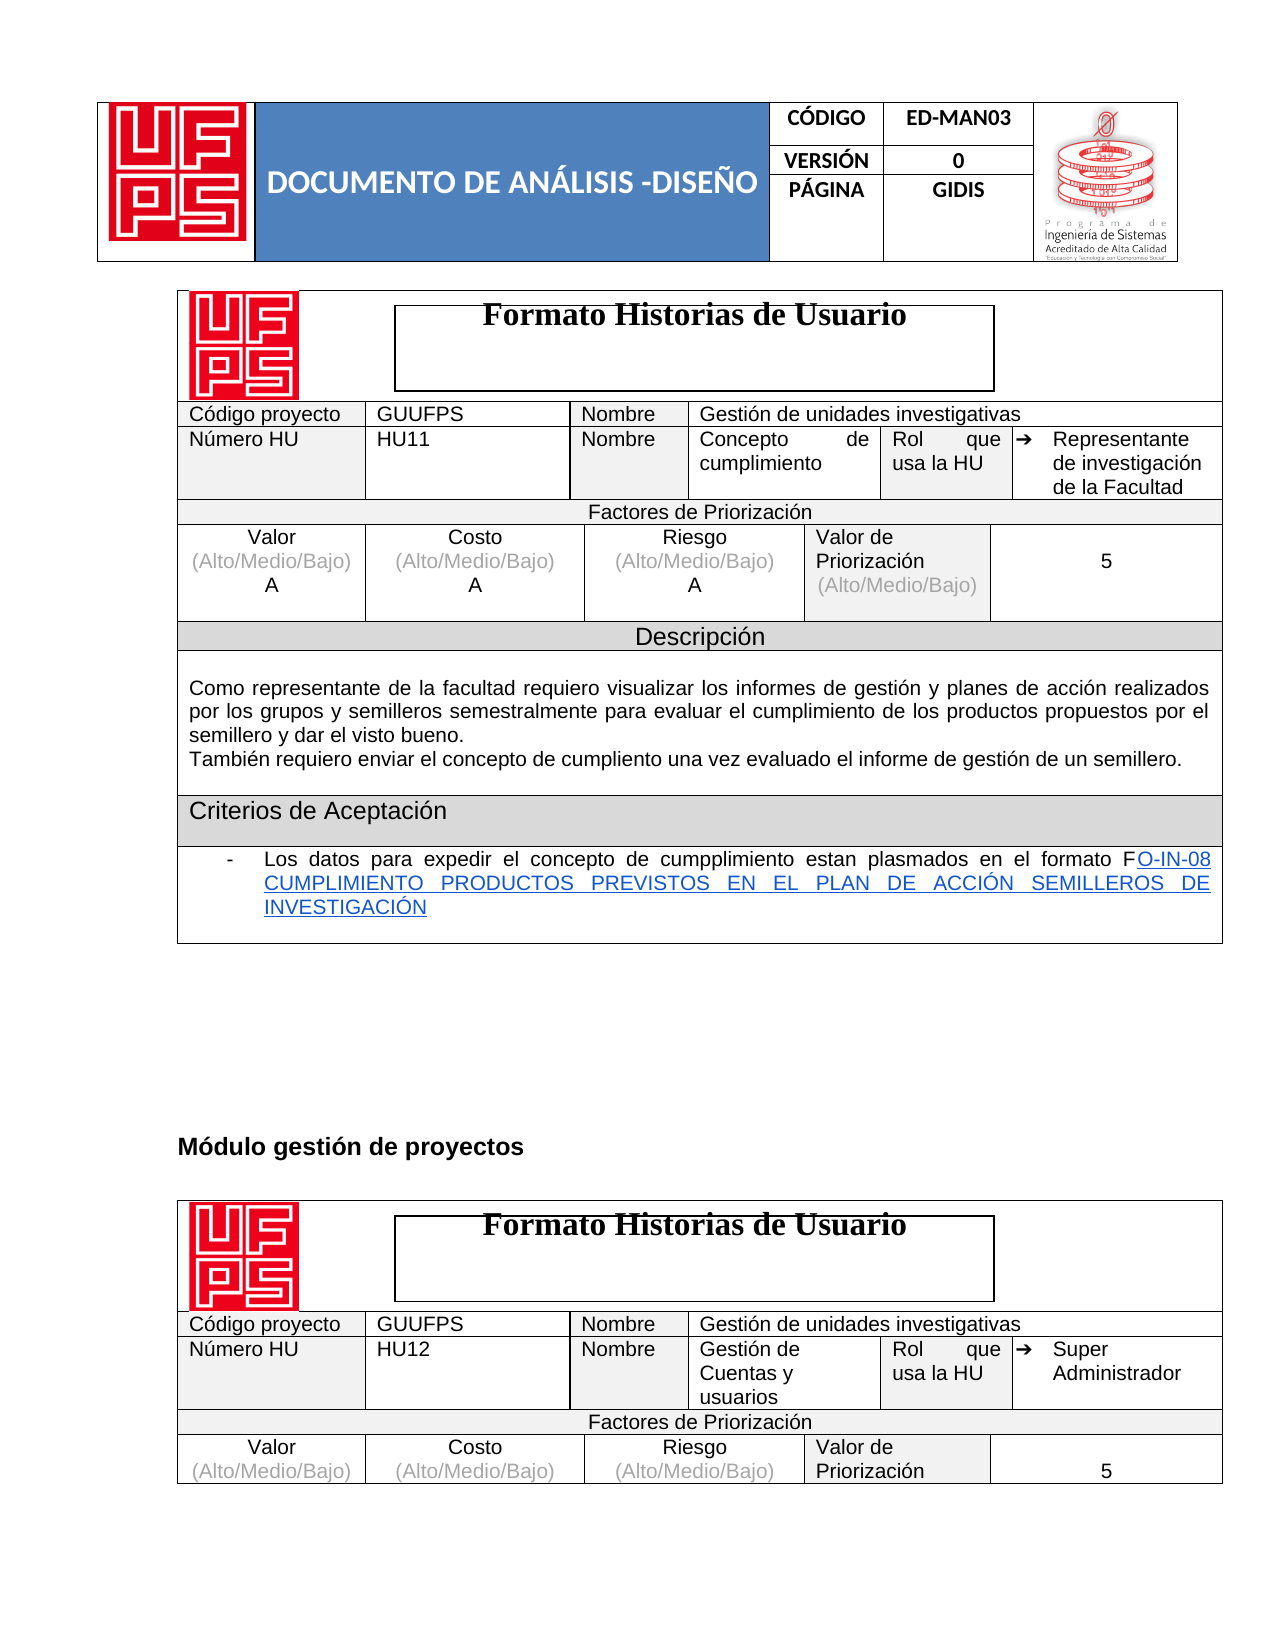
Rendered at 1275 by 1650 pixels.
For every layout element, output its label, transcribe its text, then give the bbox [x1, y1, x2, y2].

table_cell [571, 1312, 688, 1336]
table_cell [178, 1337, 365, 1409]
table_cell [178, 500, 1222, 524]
picture [1045, 102, 1166, 261]
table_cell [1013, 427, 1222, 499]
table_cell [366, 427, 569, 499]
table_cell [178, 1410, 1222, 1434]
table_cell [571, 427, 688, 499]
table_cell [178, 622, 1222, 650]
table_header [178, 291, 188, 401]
picture [108, 102, 247, 241]
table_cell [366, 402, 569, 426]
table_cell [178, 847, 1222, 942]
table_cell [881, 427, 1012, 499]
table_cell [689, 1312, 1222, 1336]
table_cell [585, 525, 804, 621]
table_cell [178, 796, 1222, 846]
picture [188, 290, 299, 401]
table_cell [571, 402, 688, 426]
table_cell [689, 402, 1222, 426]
picture [188, 1201, 299, 1312]
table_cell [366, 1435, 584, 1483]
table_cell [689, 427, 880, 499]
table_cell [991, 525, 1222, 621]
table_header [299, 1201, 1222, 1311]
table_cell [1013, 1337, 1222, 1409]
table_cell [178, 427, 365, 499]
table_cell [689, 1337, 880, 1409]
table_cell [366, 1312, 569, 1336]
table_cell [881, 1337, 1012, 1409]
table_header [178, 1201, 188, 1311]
text Módulo gestión de proyectos [177, 1132, 1098, 1161]
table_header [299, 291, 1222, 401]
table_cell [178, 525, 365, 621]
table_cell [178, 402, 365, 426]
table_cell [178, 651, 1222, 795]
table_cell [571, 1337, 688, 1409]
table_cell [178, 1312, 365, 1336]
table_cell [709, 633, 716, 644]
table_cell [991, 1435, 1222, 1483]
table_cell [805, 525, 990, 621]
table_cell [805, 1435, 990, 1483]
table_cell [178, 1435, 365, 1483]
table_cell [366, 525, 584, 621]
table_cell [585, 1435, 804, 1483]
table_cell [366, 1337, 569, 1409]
